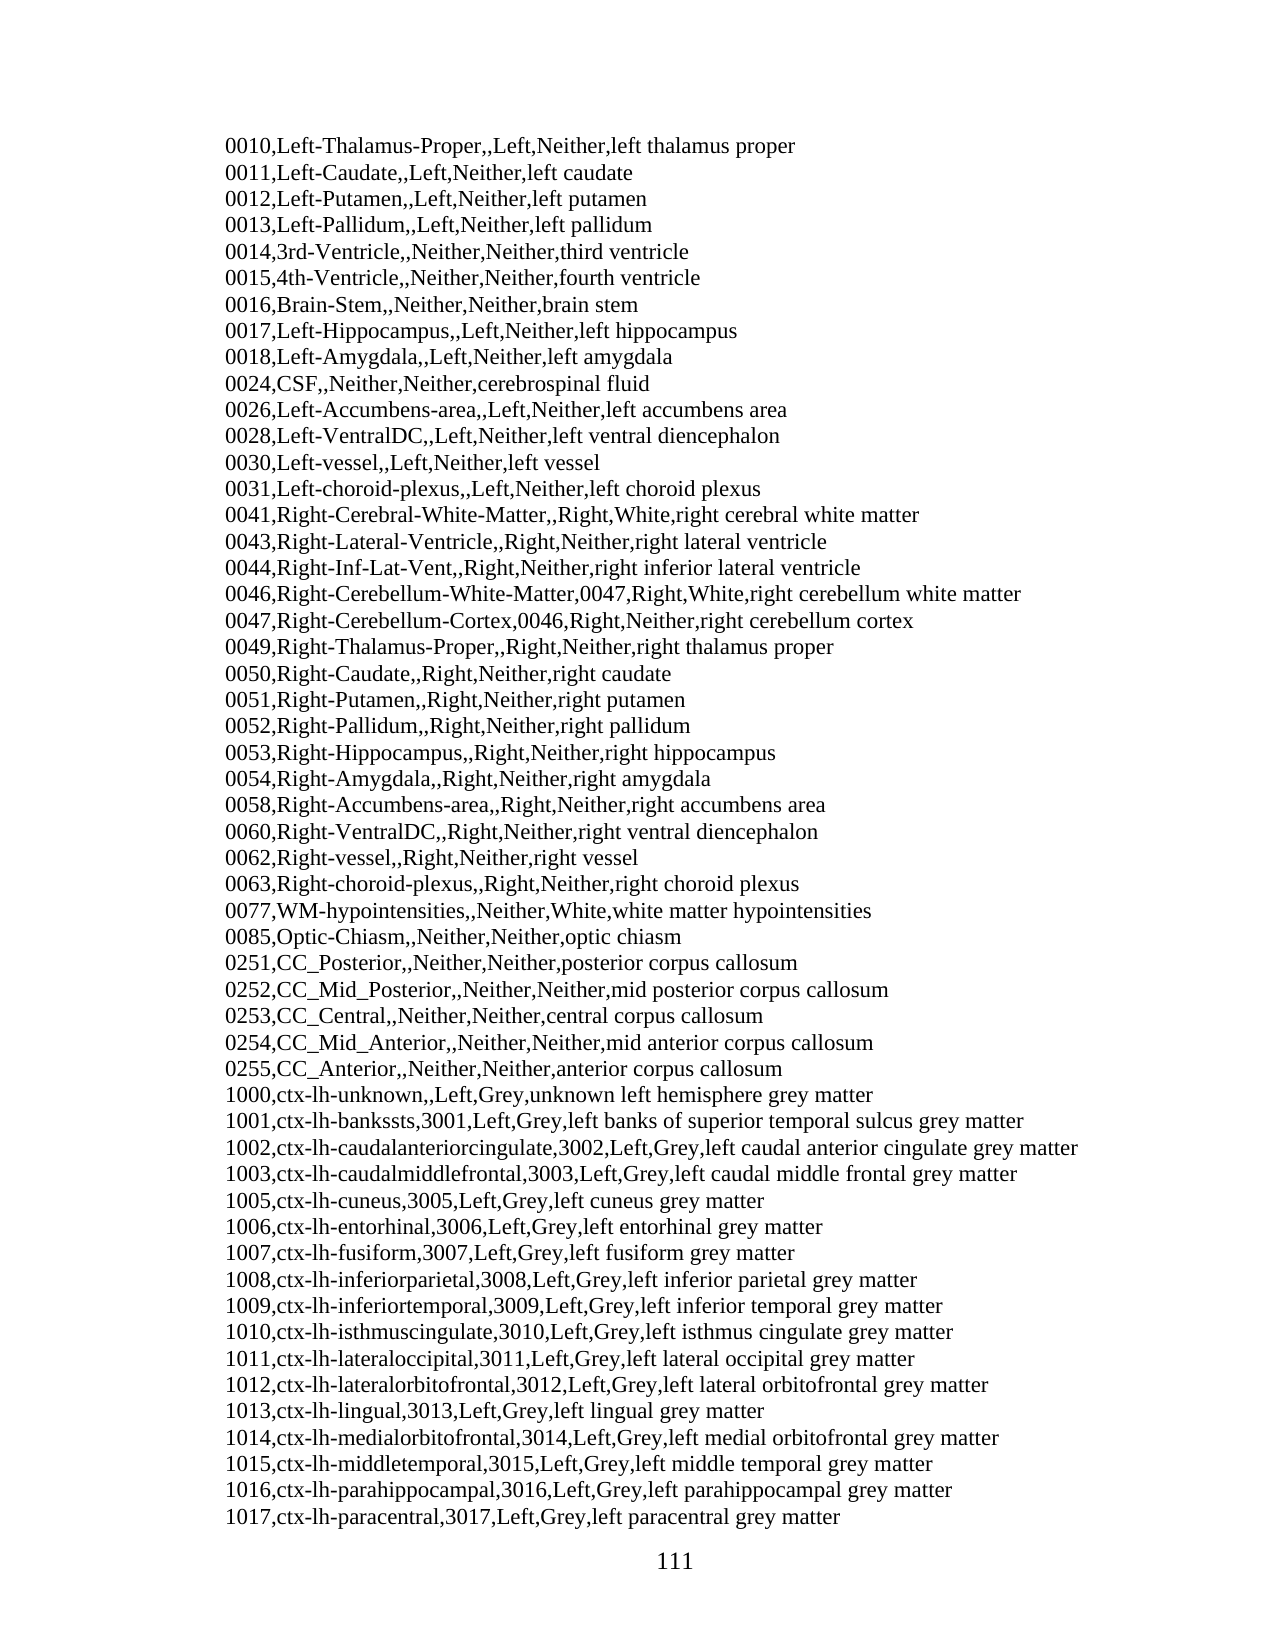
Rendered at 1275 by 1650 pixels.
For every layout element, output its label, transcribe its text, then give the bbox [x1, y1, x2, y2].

text 0046,Right-Cerebellum-White-Matter,0047,Right,White,right cerebellum white matter [225, 581, 1125, 607]
text 0049,Right-Thalamus-Proper,,Right,Neither,right thalamus proper [225, 633, 1125, 659]
text 1010,ctx-lh-isthmuscingulate,3010,Left,Grey,left isthmus cingulate grey matter [225, 1318, 1125, 1345]
text 1007,ctx-lh-fusiform,3007,Left,Grey,left fusiform grey matter [225, 1239, 1125, 1266]
text 0077,WM-hypointensities,,Neither,White,white matter hypointensities [225, 897, 1125, 923]
text 0062,Right-vessel,,Right,Neither,right vessel [225, 844, 1125, 870]
text 0052,Right-Pallidum,,Right,Neither,right pallidum [225, 712, 1125, 739]
text 1016,ctx-lh-parahippocampal,3016,Left,Grey,left parahippocampal grey matter [225, 1477, 1125, 1503]
text 0060,Right-VentralDC,,Right,Neither,right ventral diencephalon [225, 818, 1125, 844]
text 0028,Left-VentralDC,,Left,Neither,left ventral diencephalon [225, 422, 1125, 449]
text 0252,CC_Mid_Posterior,,Neither,Neither,mid posterior corpus callosum [225, 976, 1125, 1002]
text 0053,Right-Hippocampus,,Right,Neither,right hippocampus [225, 739, 1125, 765]
text 0010,Left-Thalamus-Proper,,Left,Neither,left thalamus proper [225, 132, 1125, 159]
text 0018,Left-Amygdala,,Left,Neither,left amygdala [225, 343, 1125, 370]
text 1009,ctx-lh-inferiortemporal,3009,Left,Grey,left inferior temporal grey matter [225, 1292, 1125, 1318]
text 0012,Left-Putamen,,Left,Neither,left putamen [225, 185, 1125, 212]
text 1001,ctx-lh-bankssts,3001,Left,Grey,left banks of superior temporal sulcus grey matter [225, 1108, 1125, 1134]
text 0013,Left-Pallidum,,Left,Neither,left pallidum [225, 212, 1125, 238]
text 1008,ctx-lh-inferiorparietal,3008,Left,Grey,left inferior parietal grey matter [225, 1266, 1125, 1292]
text 0253,CC_Central,,Neither,Neither,central corpus callosum [225, 1002, 1125, 1028]
text 0041,Right-Cerebral-White-Matter,,Right,White,right cerebral white matter [225, 501, 1125, 528]
text 1003,ctx-lh-caudalmiddlefrontal,3003,Left,Grey,left caudal middle frontal grey matter [225, 1160, 1125, 1187]
text 1013,ctx-lh-lingual,3013,Left,Grey,left lingual grey matter [225, 1397, 1125, 1424]
text 0014,3rd-Ventricle,,Neither,Neither,third ventricle [225, 238, 1125, 264]
text 0024,CSF,,Neither,Neither,cerebrospinal fluid [225, 370, 1125, 396]
text 0031,Left-choroid-plexus,,Left,Neither,left choroid plexus [225, 475, 1125, 501]
text 0015,4th-Ventricle,,Neither,Neither,fourth ventricle [225, 264, 1125, 291]
text 0026,Left-Accumbens-area,,Left,Neither,left accumbens area [225, 396, 1125, 422]
text 0255,CC_Anterior,,Neither,Neither,anterior corpus callosum [225, 1055, 1125, 1081]
text 1002,ctx-lh-caudalanteriorcingulate,3002,Left,Grey,left caudal anterior cingulate grey matter [225, 1134, 1125, 1160]
text 0017,Left-Hippocampus,,Left,Neither,left hippocampus [225, 317, 1125, 343]
text 0044,Right-Inf-Lat-Vent,,Right,Neither,right inferior lateral ventricle [225, 554, 1125, 581]
text 0011,Left-Caudate,,Left,Neither,left caudate [225, 159, 1125, 185]
text 0050,Right-Caudate,,Right,Neither,right caudate [225, 659, 1125, 686]
text 0085,Optic-Chiasm,,Neither,Neither,optic chiasm [225, 923, 1125, 949]
text 1005,ctx-lh-cuneus,3005,Left,Grey,left cuneus grey matter [225, 1187, 1125, 1213]
text 1017,ctx-lh-paracentral,3017,Left,Grey,left paracentral grey matter [225, 1503, 1125, 1529]
text 1015,ctx-lh-middletemporal,3015,Left,Grey,left middle temporal grey matter [225, 1450, 1125, 1477]
text 0016,Brain-Stem,,Neither,Neither,brain stem [225, 291, 1125, 317]
text 0063,Right-choroid-plexus,,Right,Neither,right choroid plexus [225, 870, 1125, 897]
text 0043,Right-Lateral-Ventricle,,Right,Neither,right lateral ventricle [225, 528, 1125, 554]
text 0030,Left-vessel,,Left,Neither,left vessel [225, 449, 1125, 475]
text 1012,ctx-lh-lateralorbitofrontal,3012,Left,Grey,left lateral orbitofrontal grey matter [225, 1371, 1125, 1397]
text 0254,CC_Mid_Anterior,,Neither,Neither,mid anterior corpus callosum [225, 1028, 1125, 1055]
text 1006,ctx-lh-entorhinal,3006,Left,Grey,left entorhinal grey matter [225, 1213, 1125, 1239]
text 0251,CC_Posterior,,Neither,Neither,posterior corpus callosum [225, 949, 1125, 976]
text 1014,ctx-lh-medialorbitofrontal,3014,Left,Grey,left medial orbitofrontal grey matter [225, 1424, 1125, 1450]
text 1000,ctx-lh-unknown,,Left,Grey,unknown left hemisphere grey matter [225, 1081, 1125, 1108]
text 0047,Right-Cerebellum-Cortex,0046,Right,Neither,right cerebellum cortex [225, 607, 1125, 633]
text 0054,Right-Amygdala,,Right,Neither,right amygdala [225, 765, 1125, 791]
text 0051,Right-Putamen,,Right,Neither,right putamen [225, 686, 1125, 712]
text 1011,ctx-lh-lateraloccipital,3011,Left,Grey,left lateral occipital grey matter [225, 1345, 1125, 1371]
text 0058,Right-Accumbens-area,,Right,Neither,right accumbens area [225, 791, 1125, 818]
